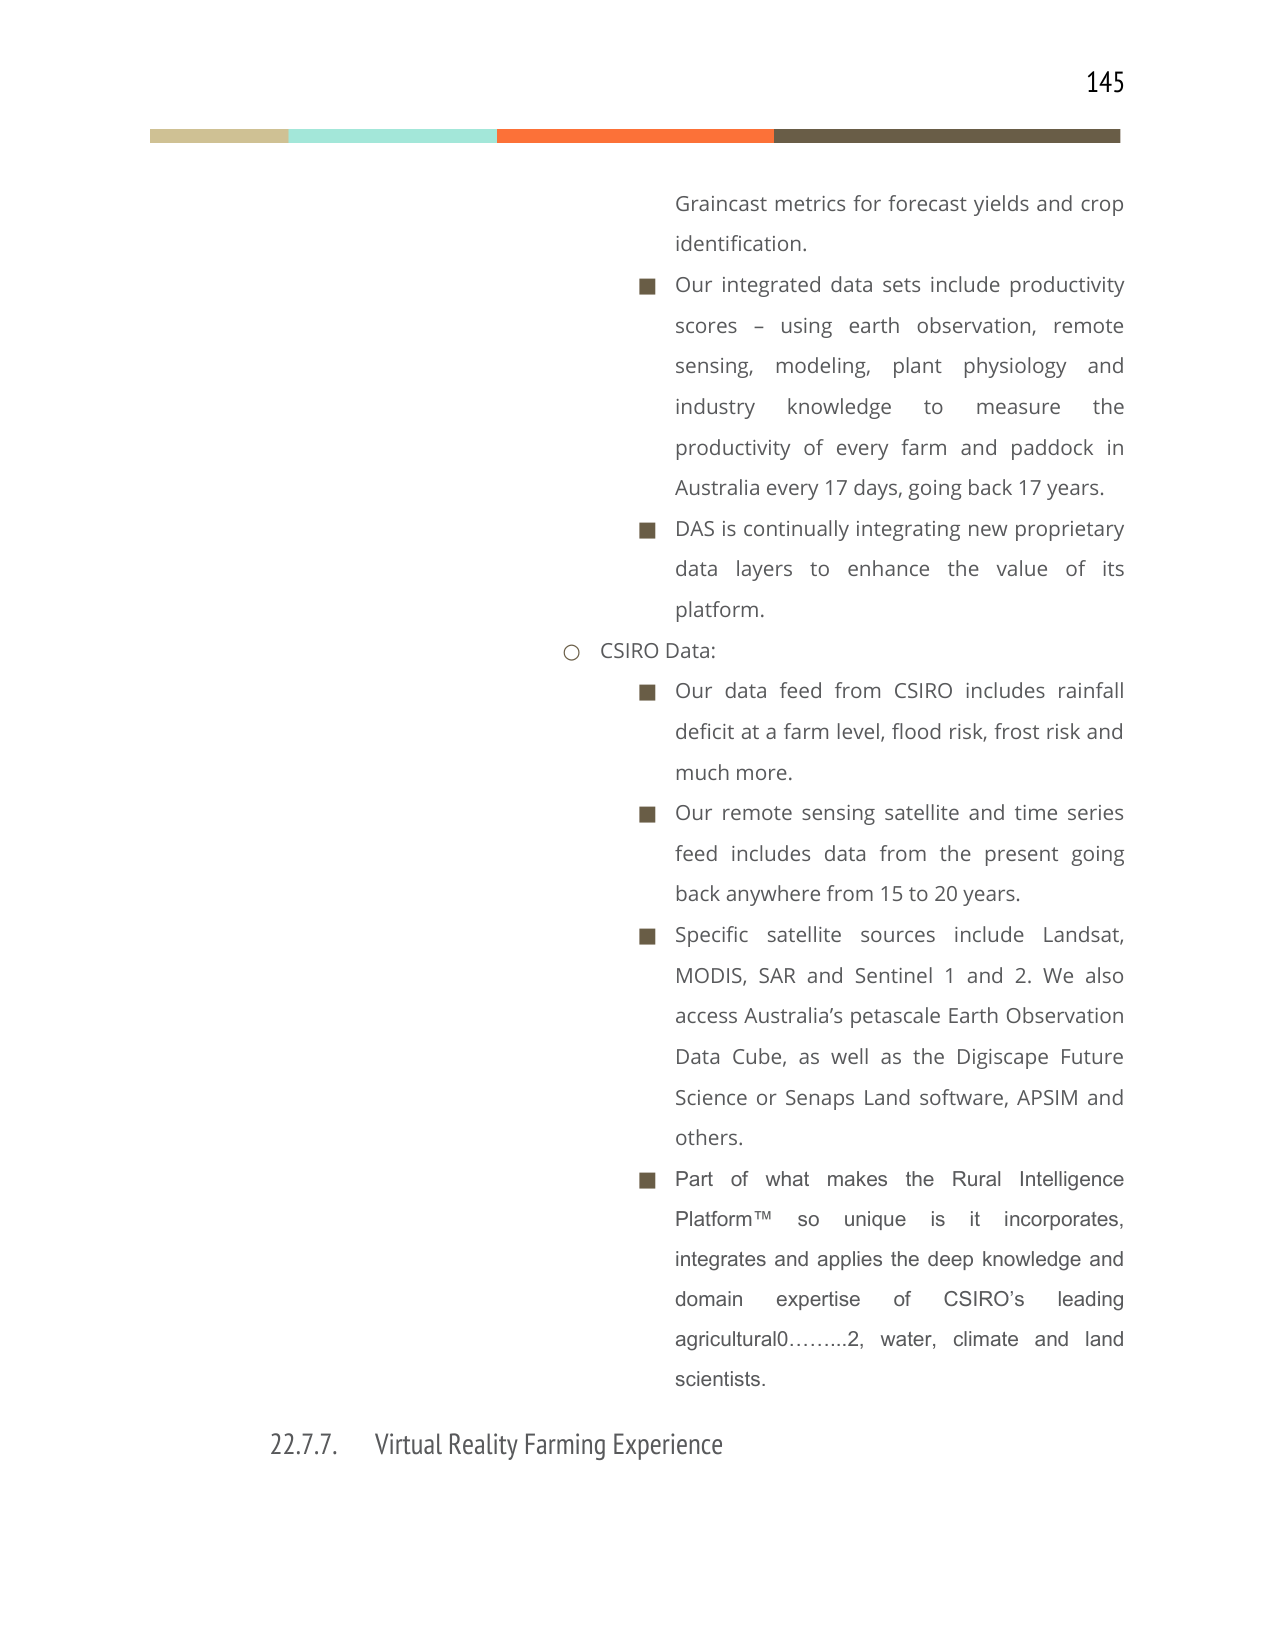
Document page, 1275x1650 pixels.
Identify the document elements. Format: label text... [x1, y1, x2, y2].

list CSIRO Data: [562, 636, 1125, 664]
list Part of what makes the Rural Intelligence Platform™ so unique is it incorporates, integrates and applies the deep knowledge and domain expertise of CSIRO’s leading agricultural0……...2, water, climate and land scientists. [637, 1164, 1125, 1392]
subtitle Virtual Reality Farming Experience [337, 1424, 1125, 1462]
list DAS is continually integrating new proprietary data layers to enhance the value of its platform. [637, 514, 1125, 623]
list Our data feed from CSIRO includes rainfall deficit at a farm level, flood risk, frost risk and much more. [637, 676, 1125, 786]
list Our integrated data sets include productivity scores – using earth observation, remote sensing, modeling, plant physiology and industry knowledge to measure the productivity of every farm and paddock in Australia every 17 days, going back 17 years. [637, 270, 1125, 502]
picture [150, 129, 1121, 143]
list Specific satellite sources include Landsat, MODIS, SAR and Sentinel 1 and 2. We also access Australia’s petascale Earth Observation Data Cube, as well as the Digiscape Future Science or Senaps Land software, APSIM and others. [637, 920, 1125, 1152]
list Our remote sensing satellite and time series feed includes data from the present going back anywhere from 15 to 20 years. [637, 798, 1125, 908]
